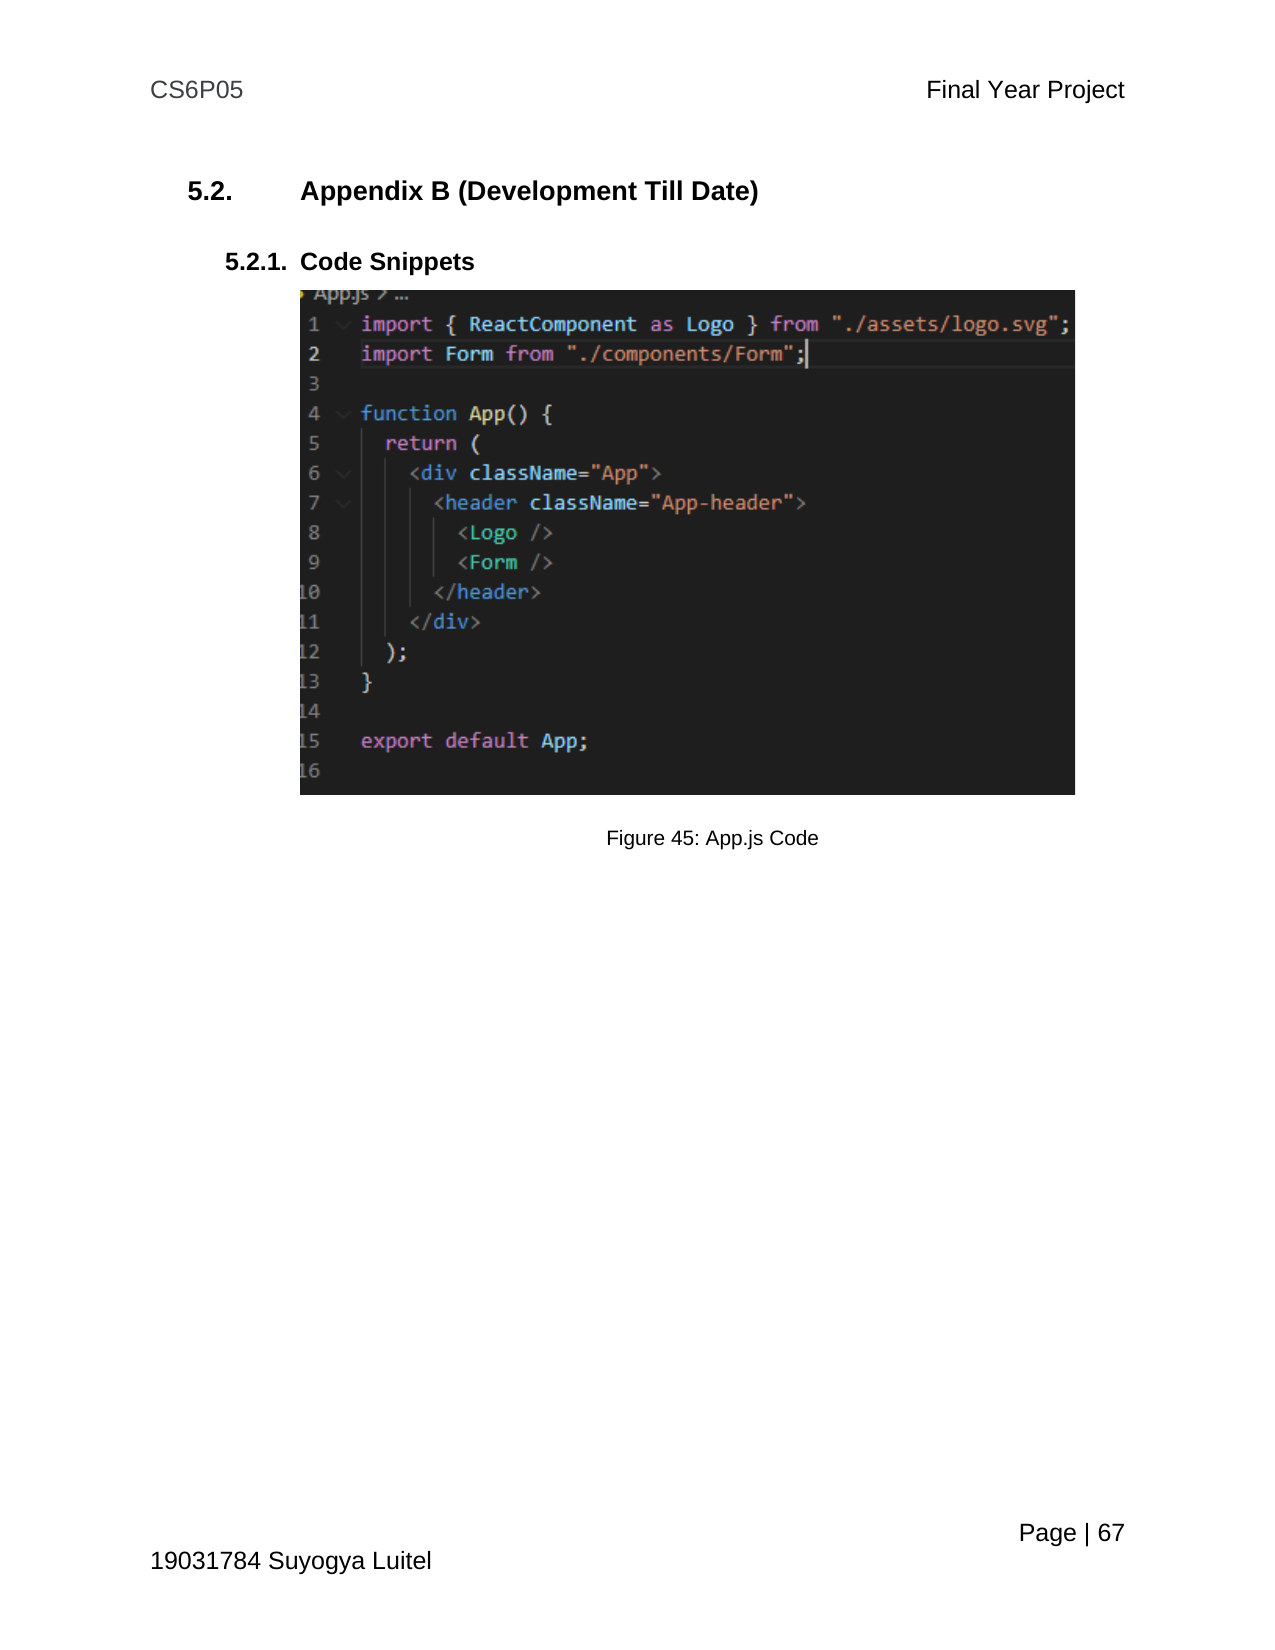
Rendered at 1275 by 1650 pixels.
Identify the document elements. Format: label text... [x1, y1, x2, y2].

text Figure 45: App.js Code [225, 826, 1125, 850]
picture [300, 290, 1075, 795]
subtitle Appendix B (Development Till Date) [187, 175, 1125, 206]
subtitle Code Snippets [150, 247, 1125, 276]
